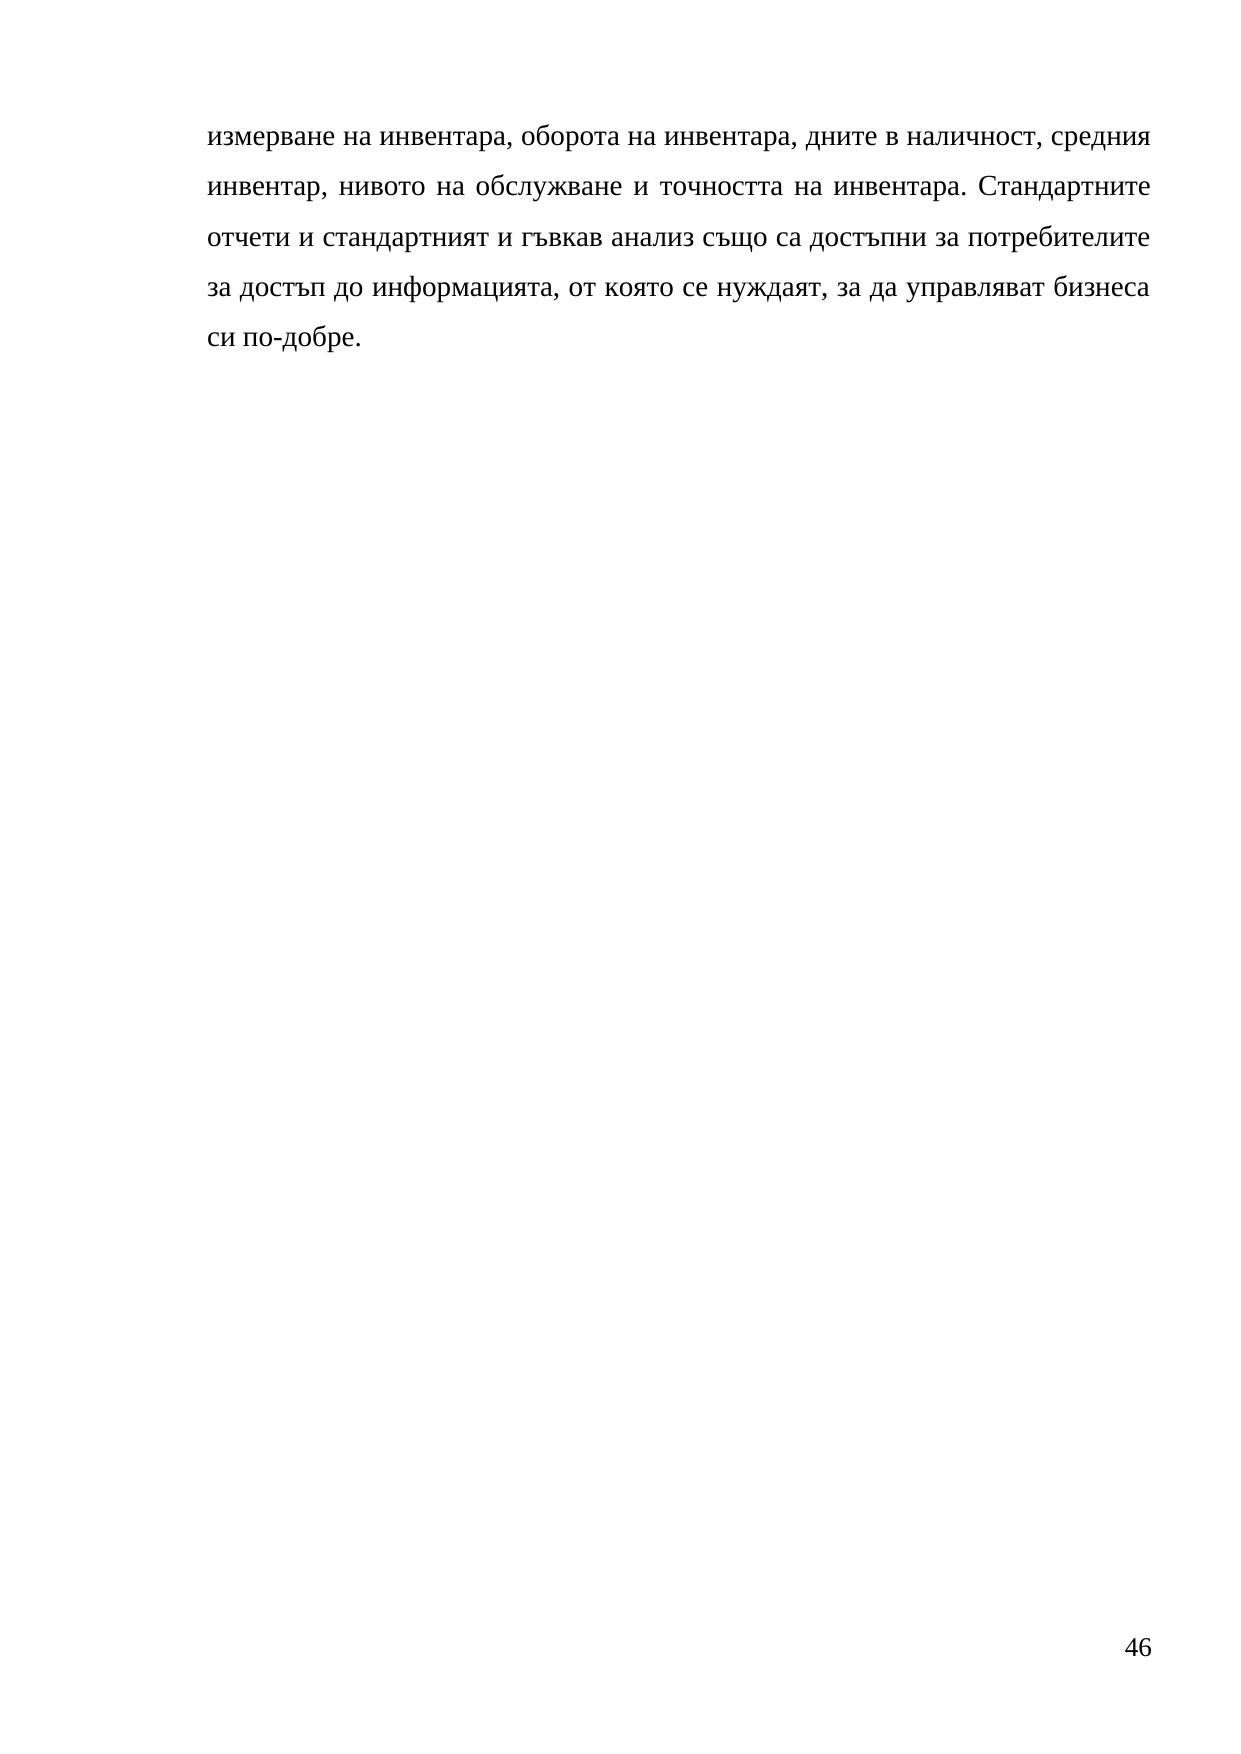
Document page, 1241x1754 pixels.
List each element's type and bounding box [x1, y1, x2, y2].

text [207, 118, 1152, 353]
